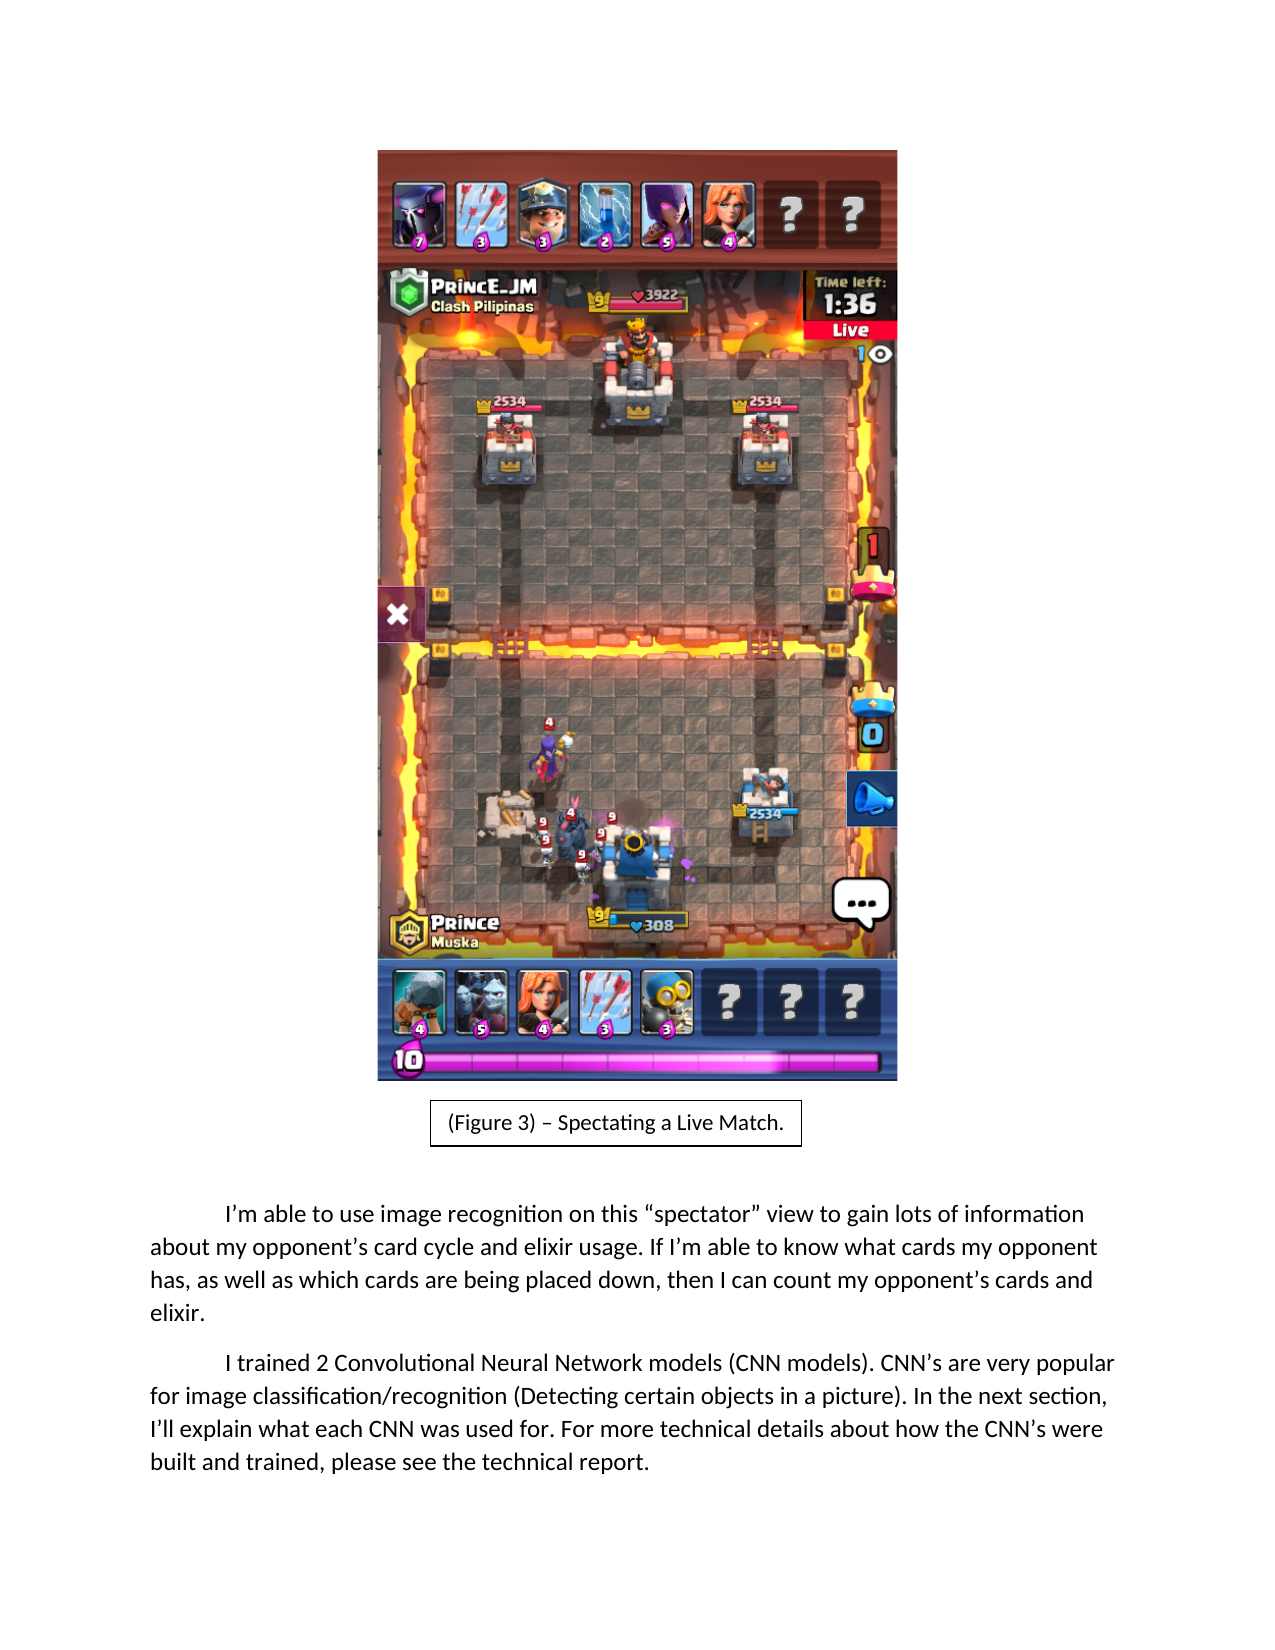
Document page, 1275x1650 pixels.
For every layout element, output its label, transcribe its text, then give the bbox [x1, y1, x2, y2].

picture [377, 150, 898, 1081]
text I’m able to use image recognition on this “spectator” view to gain lots of information about my opponent’s card cycle and elixir usage. If I’m able to know what cards my opponent has, as well as which cards are being placed down, then I can count my opponent’s cards and elixir. [150, 1198, 1125, 1328]
text I trained 2 Convolutional Neural Network models (CNN models). CNN’s are very popular for image classification/recognition (Detecting certain objects in a picture). In the next section, I’ll explain what each CNN was used for. For more technical details about how the CNN’s were built and trained, please see the technical report. [150, 1347, 1125, 1476]
